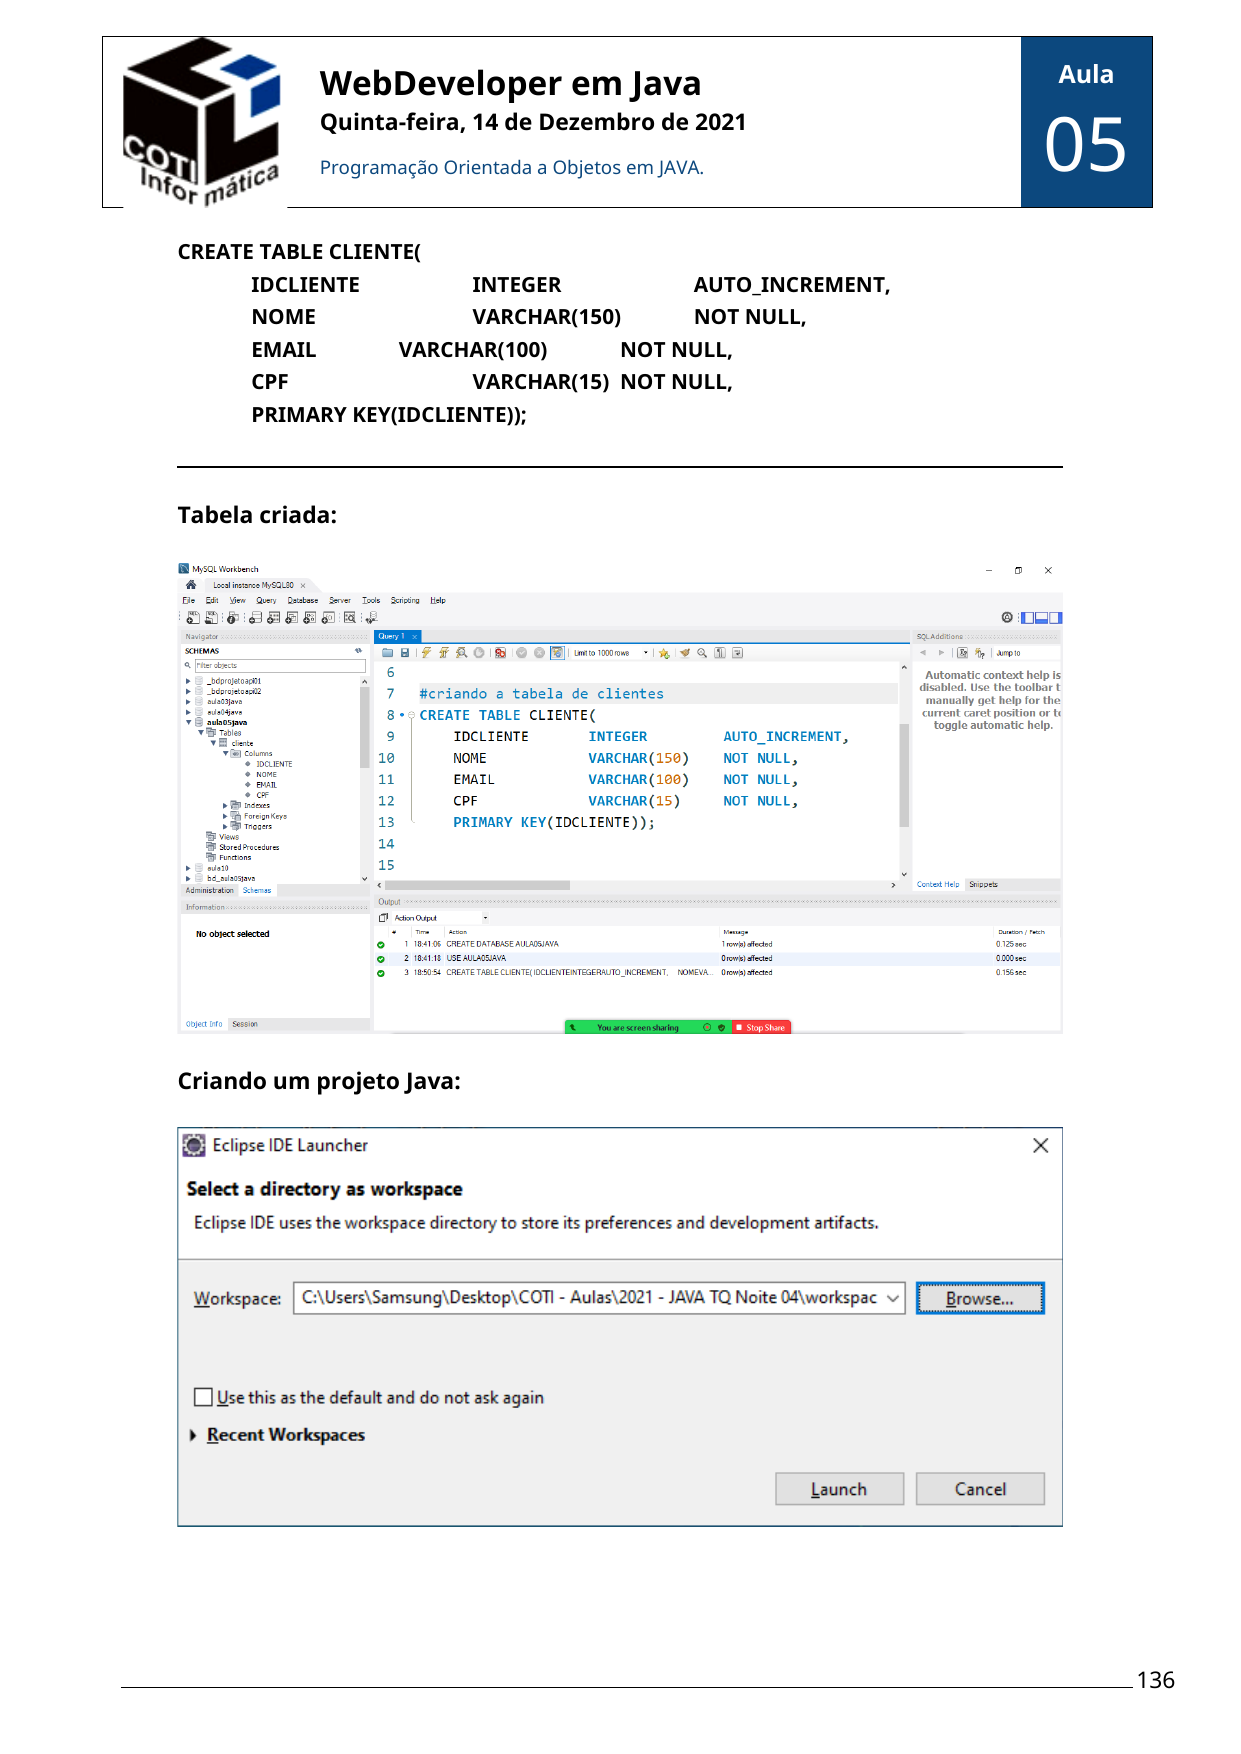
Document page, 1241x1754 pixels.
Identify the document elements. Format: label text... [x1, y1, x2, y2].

picture [177, 1127, 1063, 1527]
text Criando um projeto Java: [177, 1065, 1063, 1096]
text NOME VARCHAR(150) NOT NULL, [177, 302, 1063, 331]
text PRIMARY KEY(IDCLIENTE)); [177, 400, 1063, 428]
text Tabela criada: [177, 499, 1063, 530]
text EMAIL VARCHAR(100) NOT NULL, [177, 335, 1063, 363]
text CREATE TABLE CLIENTE( [177, 237, 1063, 266]
picture [177, 561, 1063, 1034]
text CPF VARCHAR(15) NOT NULL, [177, 367, 1063, 396]
text IDCLIENTE INTEGER AUTO_INCREMENT, [177, 270, 1063, 298]
